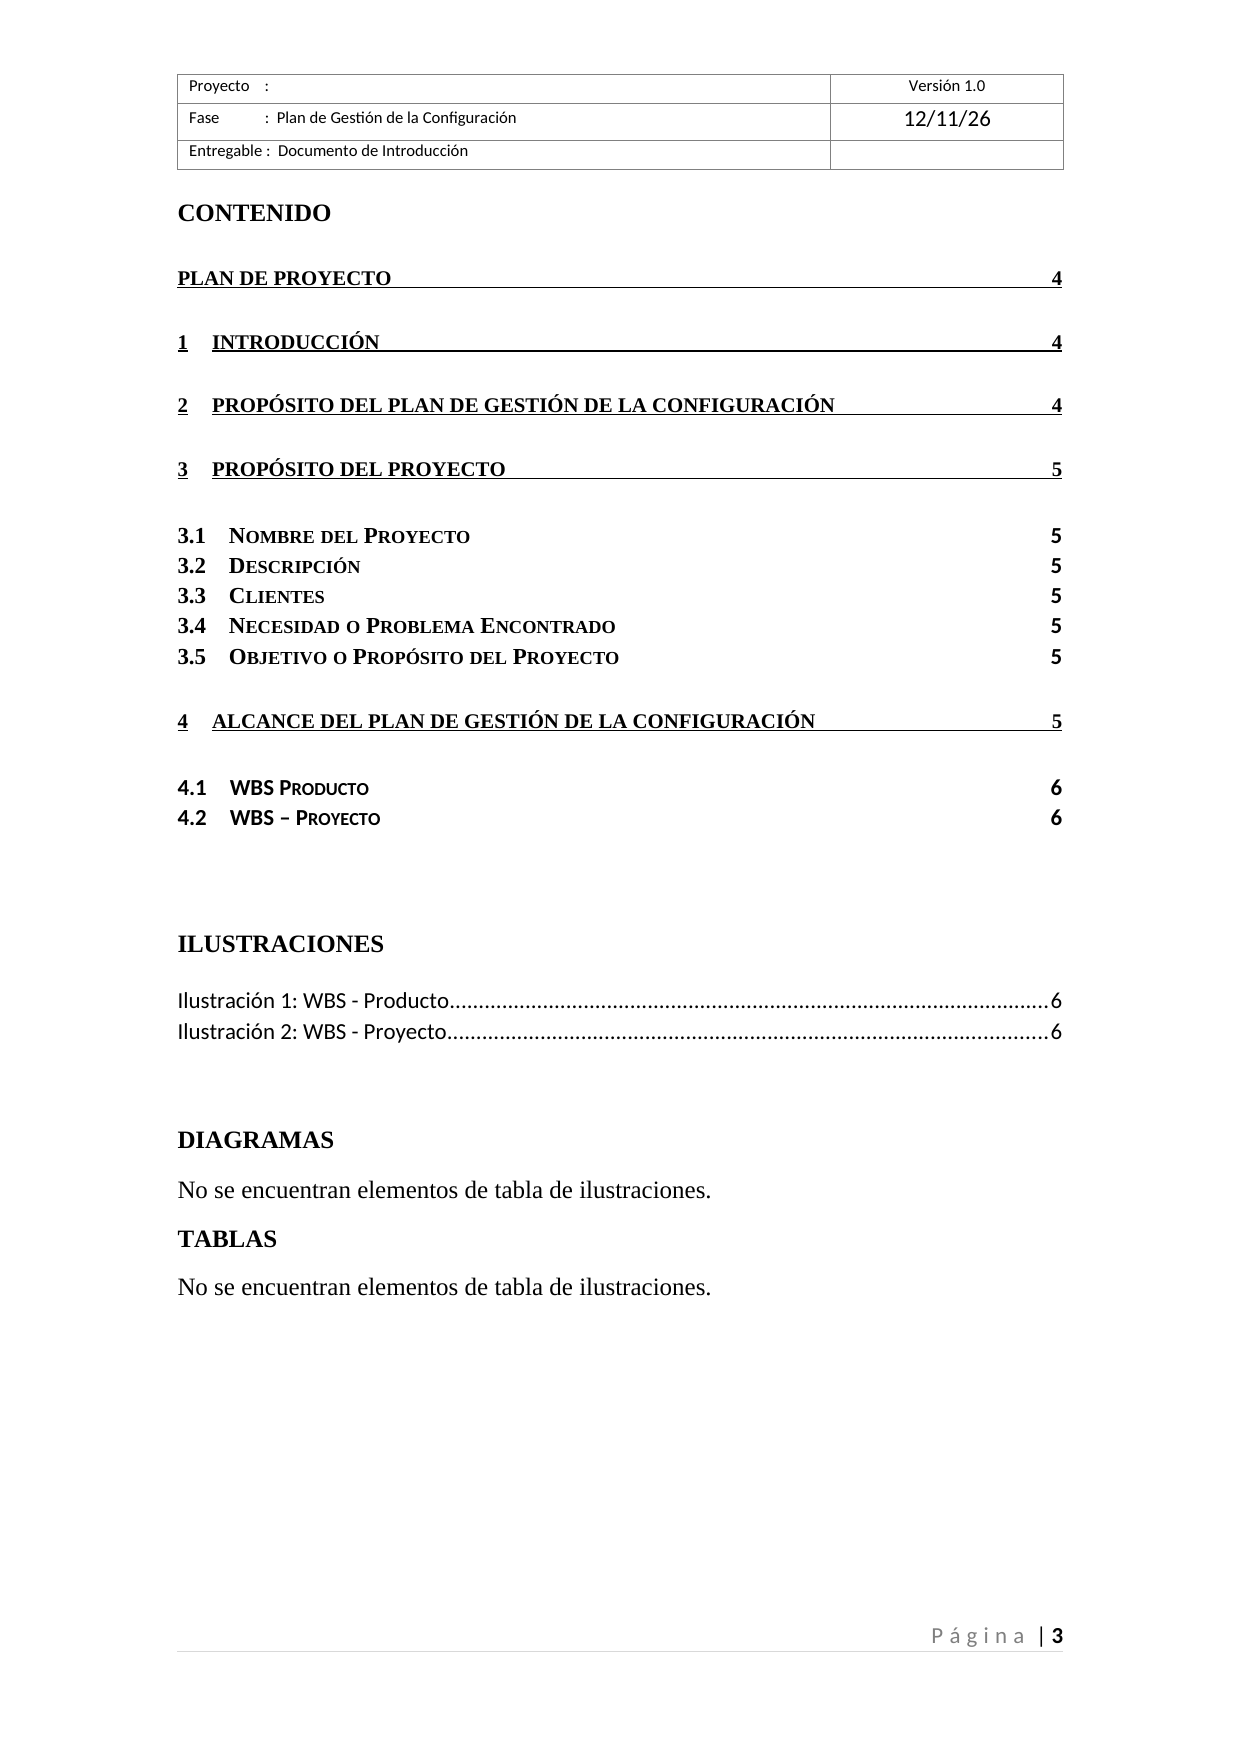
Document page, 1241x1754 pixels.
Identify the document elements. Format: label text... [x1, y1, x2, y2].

text Ilustración 1: WBS - Producto 6 [177, 987, 1063, 1014]
text DIAGRAMAS [177, 1125, 1063, 1154]
text 3 Propósito del Proyecto 5 [177, 457, 1063, 481]
text Ilustración 2: WBS - Proyecto 6 [177, 1017, 1063, 1045]
text 3.3 Clientes 5 [177, 581, 1063, 609]
text CONTENIDO [177, 198, 1063, 226]
text 3.5 Objetivo o Propósito del Proyecto 5 [177, 642, 1063, 670]
text 4.1 WBS Producto 6 [177, 773, 1063, 801]
text 3.1 Nombre del Proyecto 5 [177, 521, 1063, 549]
text 1 Introducción 4 [177, 330, 1063, 354]
text Plan de Proyecto 4 [177, 266, 1063, 290]
text 3.2 Descripción 5 [177, 551, 1063, 579]
text TABLAS [177, 1224, 1063, 1253]
text No se encuentran elementos de tabla de ilustraciones. [177, 1175, 1063, 1203]
text ILUSTRACIONES [177, 929, 1063, 958]
text 4.2 WBS – Proyecto 6 [177, 803, 1063, 831]
text 2 Propósito del Plan de Gestión de la Configuración 4 [177, 393, 1063, 417]
text 4 Alcance del Plan de Gestión de la Configuración 5 [177, 709, 1063, 733]
text No se encuentran elementos de tabla de ilustraciones. [177, 1272, 1063, 1301]
text 3.4 Necesidad o Problema Encontrado 5 [177, 612, 1063, 639]
